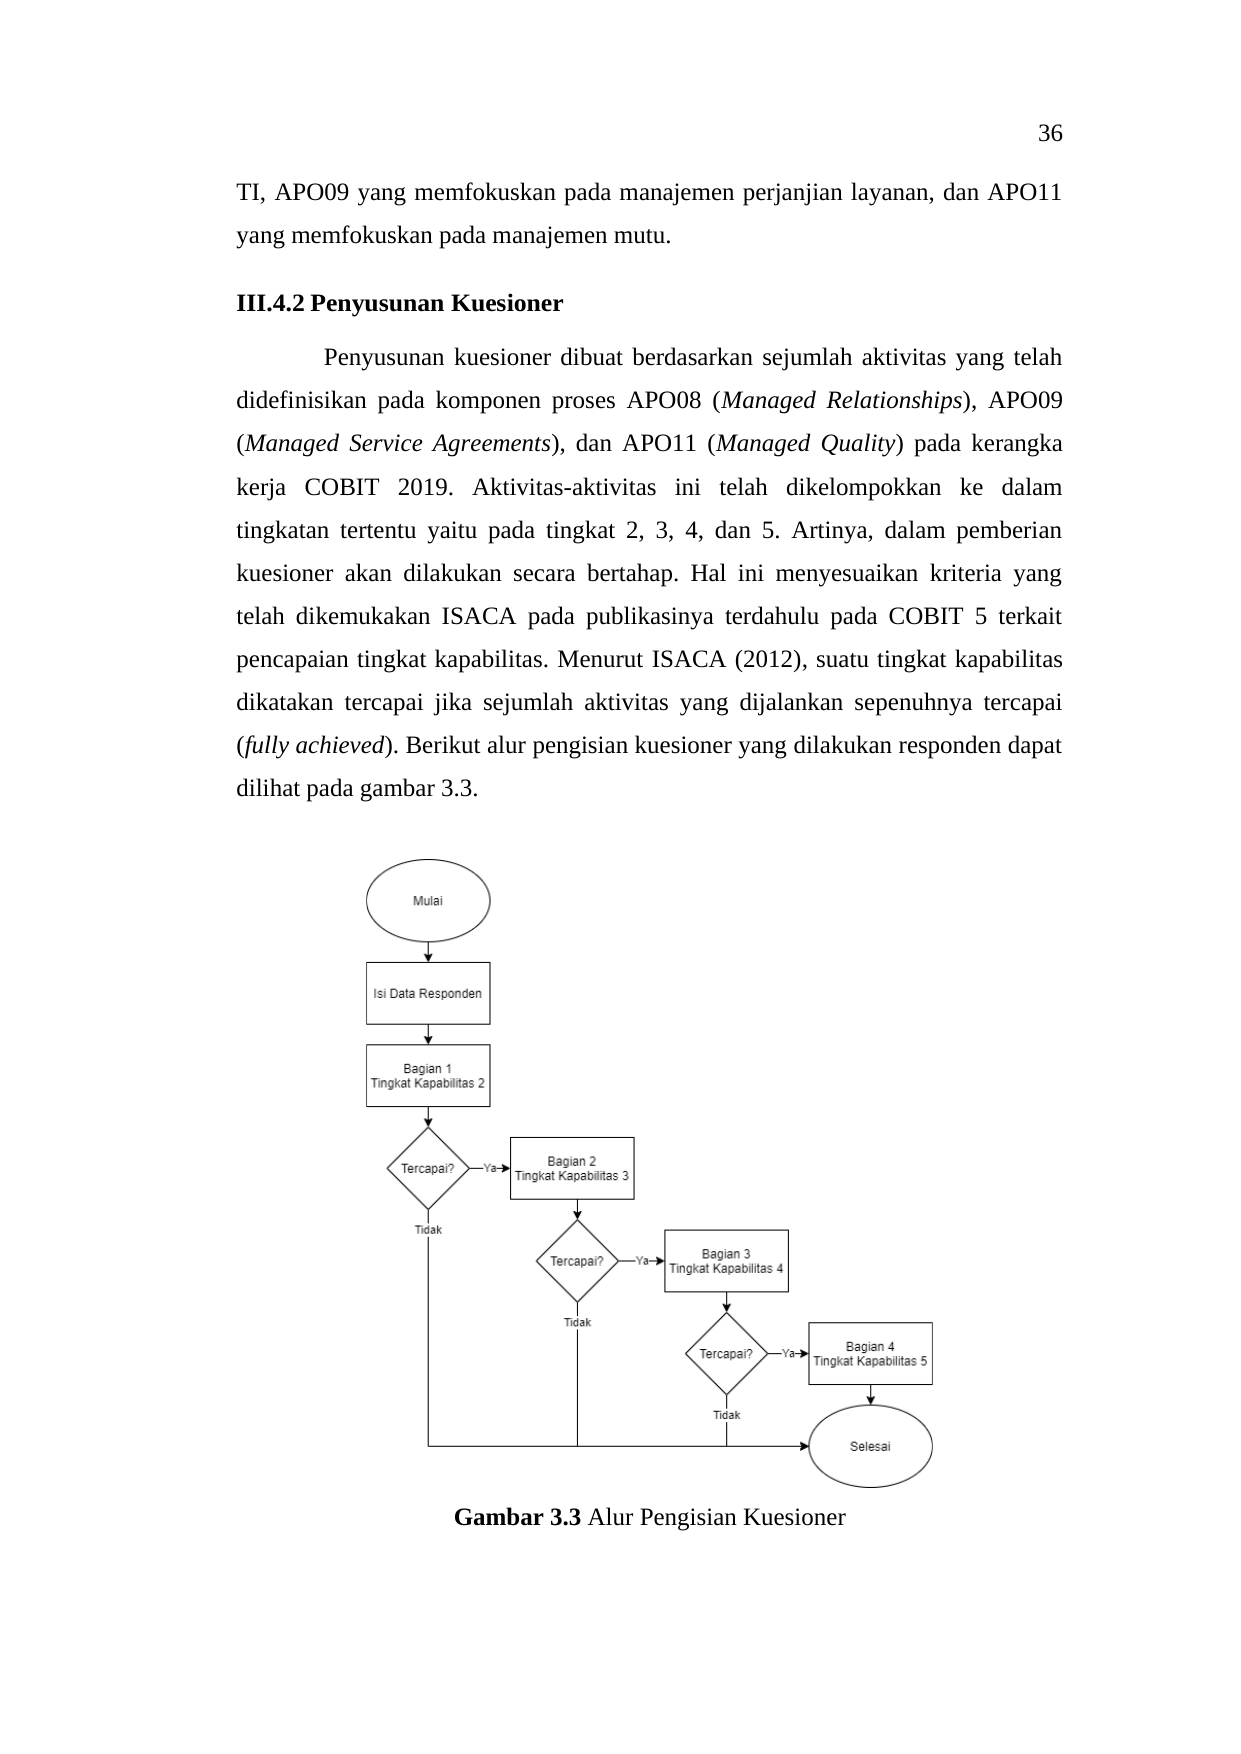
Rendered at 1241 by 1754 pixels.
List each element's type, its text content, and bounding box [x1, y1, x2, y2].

text Gambar 3.3 Alur Pengisian Kuesioner [236, 1502, 1063, 1531]
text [236, 177, 1063, 249]
picture [366, 859, 933, 1488]
subtitle Penyusunan Kuesioner [236, 288, 1063, 317]
text Penyusunan kuesioner dibuat berdasarkan sejumlah aktivitas yang telah didefinisikan pada komponen proses APO08 (Managed Relationships), APO09 (Managed Service Agreements), dan APO11 (Managed Quality) pada kerangka kerja COBIT 2019. Aktivitas-aktivitas ini telah dikelompokkan ke dalam tingkatan tertentu yaitu pada tingkat 2, 3, 4, dan 5. Artinya, dalam pemberian kuesioner akan dilakukan secara bertahap. Hal ini menyesuaikan kriteria yang telah dikemukakan ISACA pada publikasinya terdahulu pada COBIT 5 terkait pencapaian tingkat kapabilitas. Menurut ISACA (2012), suatu tingkat kapabilitas dikatakan tercapai jika sejumlah aktivitas yang dijalankan sepenuhnya tercapai (fully achieved). Berikut alur pengisian kuesioner yang dilakukan responden dapat dilihat pada gambar 3.3. [236, 342, 1063, 802]
